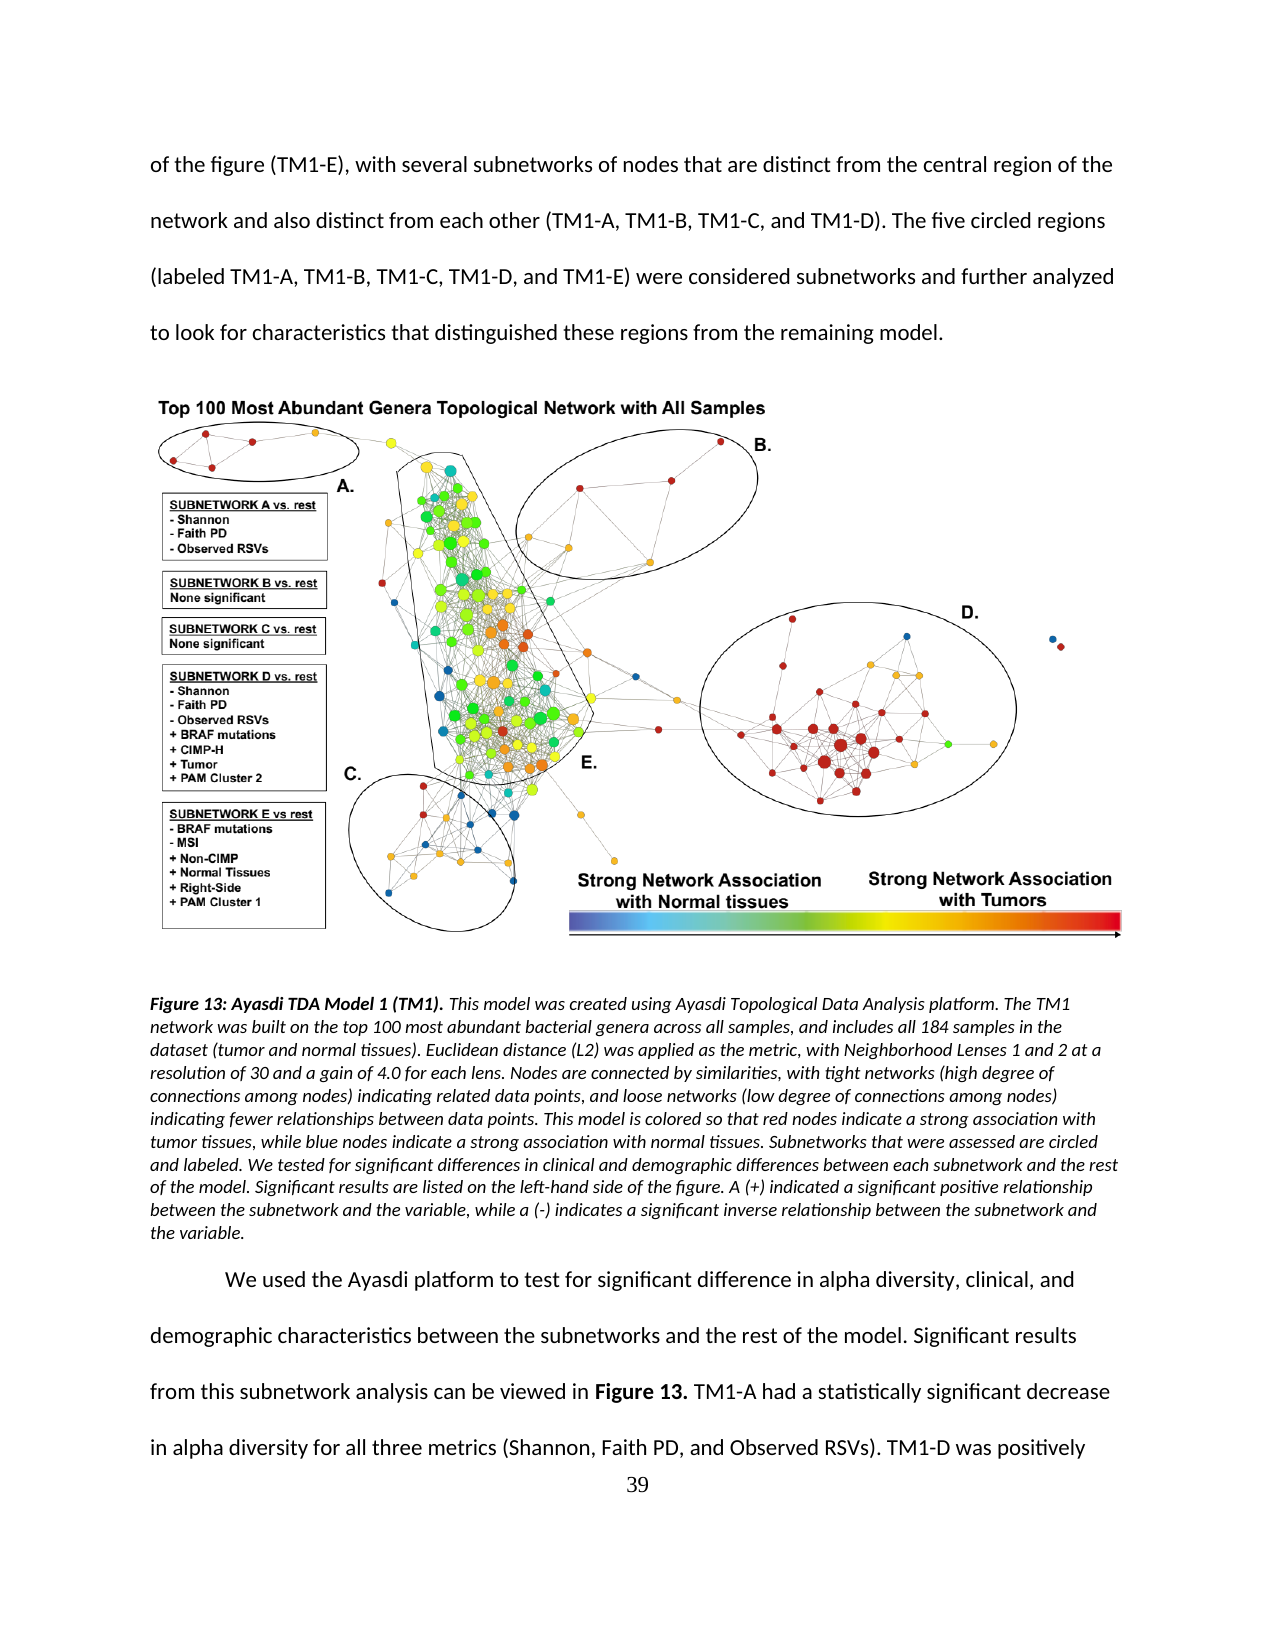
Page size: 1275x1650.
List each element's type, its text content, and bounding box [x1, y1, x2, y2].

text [150, 150, 1125, 346]
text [150, 1265, 1125, 1461]
text Figure 13: Ayasdi TDA Model 1 (TM1). This model was created using Ayasdi Topological Data Analysis platform. The TM1 network was built on the top 100 most abundant bacterial genera across all samples, and includes all 184 samples in the dataset (tumor and normal tissues). Euclidean distance (L2) was applied as the metric, with Neighborhood Lenses 1 and 2 at a resolution of 30 and a gain of 4.0 for each lens. Nodes are connected by similarities, with tight networks (high degree of connections among nodes) indicating related data points, and loose networks (low degree of connections among nodes) indicating fewer relationships between data points. This model is colored so that red nodes indicate a strong association with tumor tissues, while blue nodes indicate a strong association with normal tissues. Subnetworks that were assessed are circled and labeled. We tested for significant differences in clinical and demographic differences between each subnetwork and the rest of the model. Significant results are listed on the left-hand side of the figure. A (+) indicated a significant positive relationship between the subnetwork and the variable, while a (-) indicates a significant inverse relationship between the subnetwork and the variable. [150, 992, 1125, 1244]
